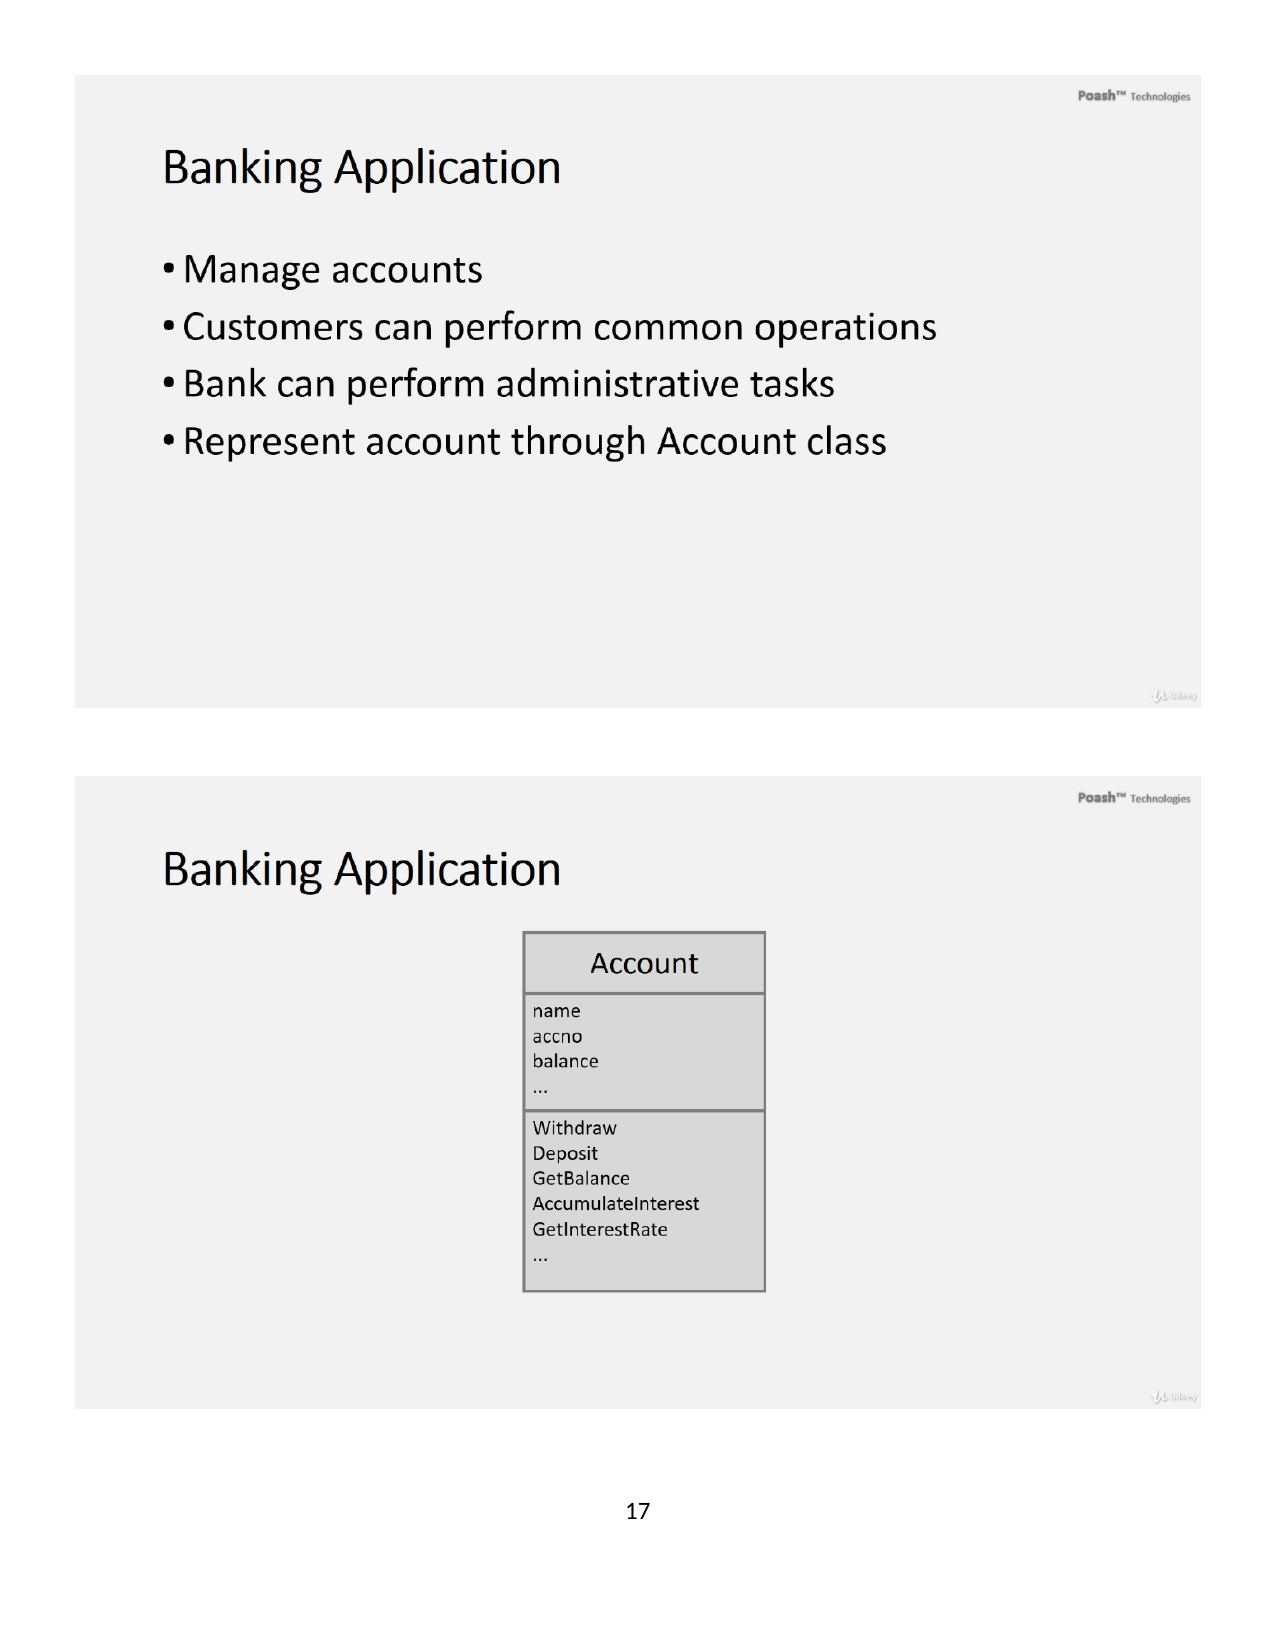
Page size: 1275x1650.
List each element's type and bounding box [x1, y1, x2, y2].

picture [75, 75, 1200, 708]
picture [75, 776, 1200, 1409]
